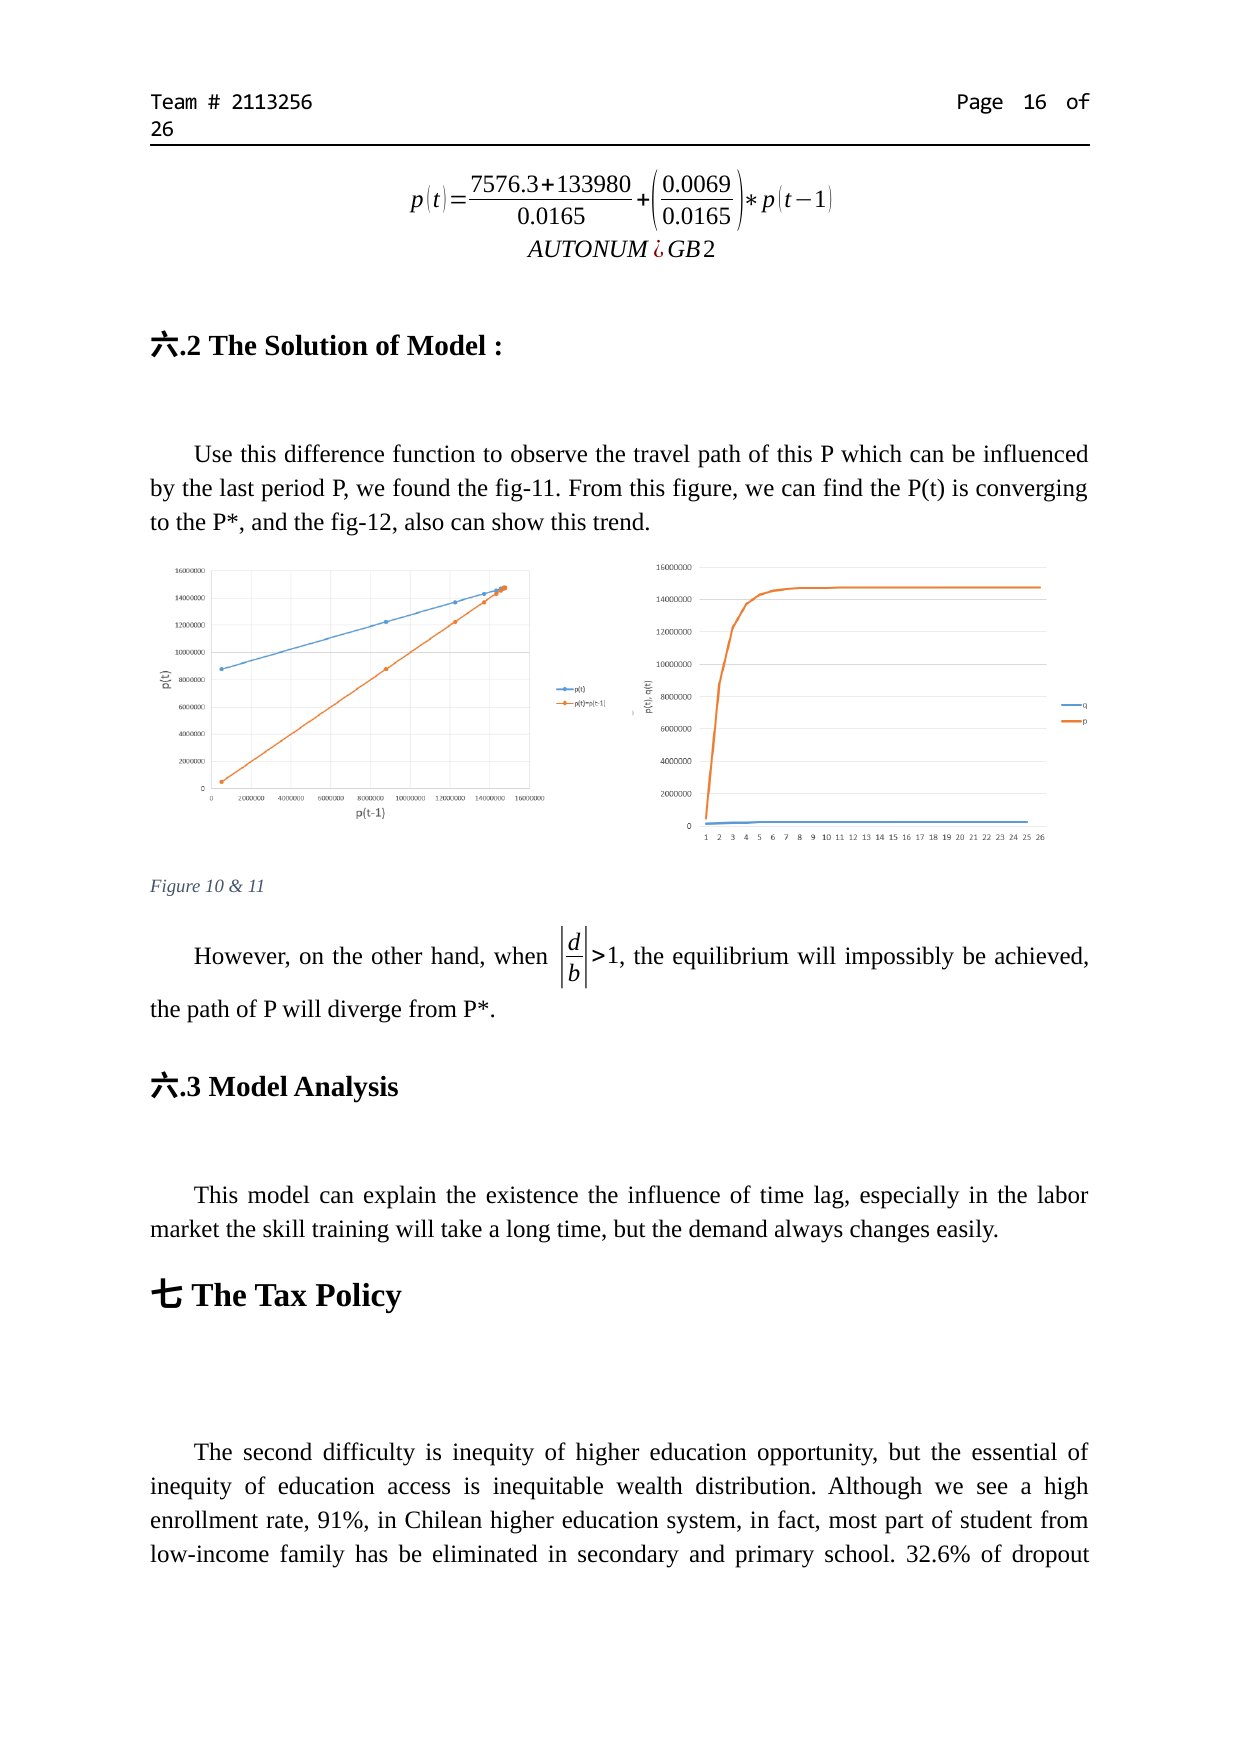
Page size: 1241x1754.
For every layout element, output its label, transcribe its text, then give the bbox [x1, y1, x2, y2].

picture [632, 563, 1091, 847]
text Use this difference function to observe the travel path of this P which can be influenced by the last period P, we found the fig-11. From this figure, we can find the P(t) is converging to the P*, and the fig-12, also can show this trend. [150, 436, 1090, 538]
subtitle The Solution of Model : [150, 309, 1090, 377]
text This model can explain the existence the influence of time lag, especially in the labor market the skill training will take a long time, but the demand always changes easily. [150, 1177, 1090, 1245]
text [150, 1435, 1090, 1571]
subtitle The Tax Policy [150, 1258, 1090, 1326]
picture [150, 563, 611, 829]
subtitle Model Analysis [150, 1050, 1090, 1118]
text However, on the other hand, when , the equilibrium will impossibly be achieved, the path of P will diverge from P*. [150, 923, 1090, 1025]
